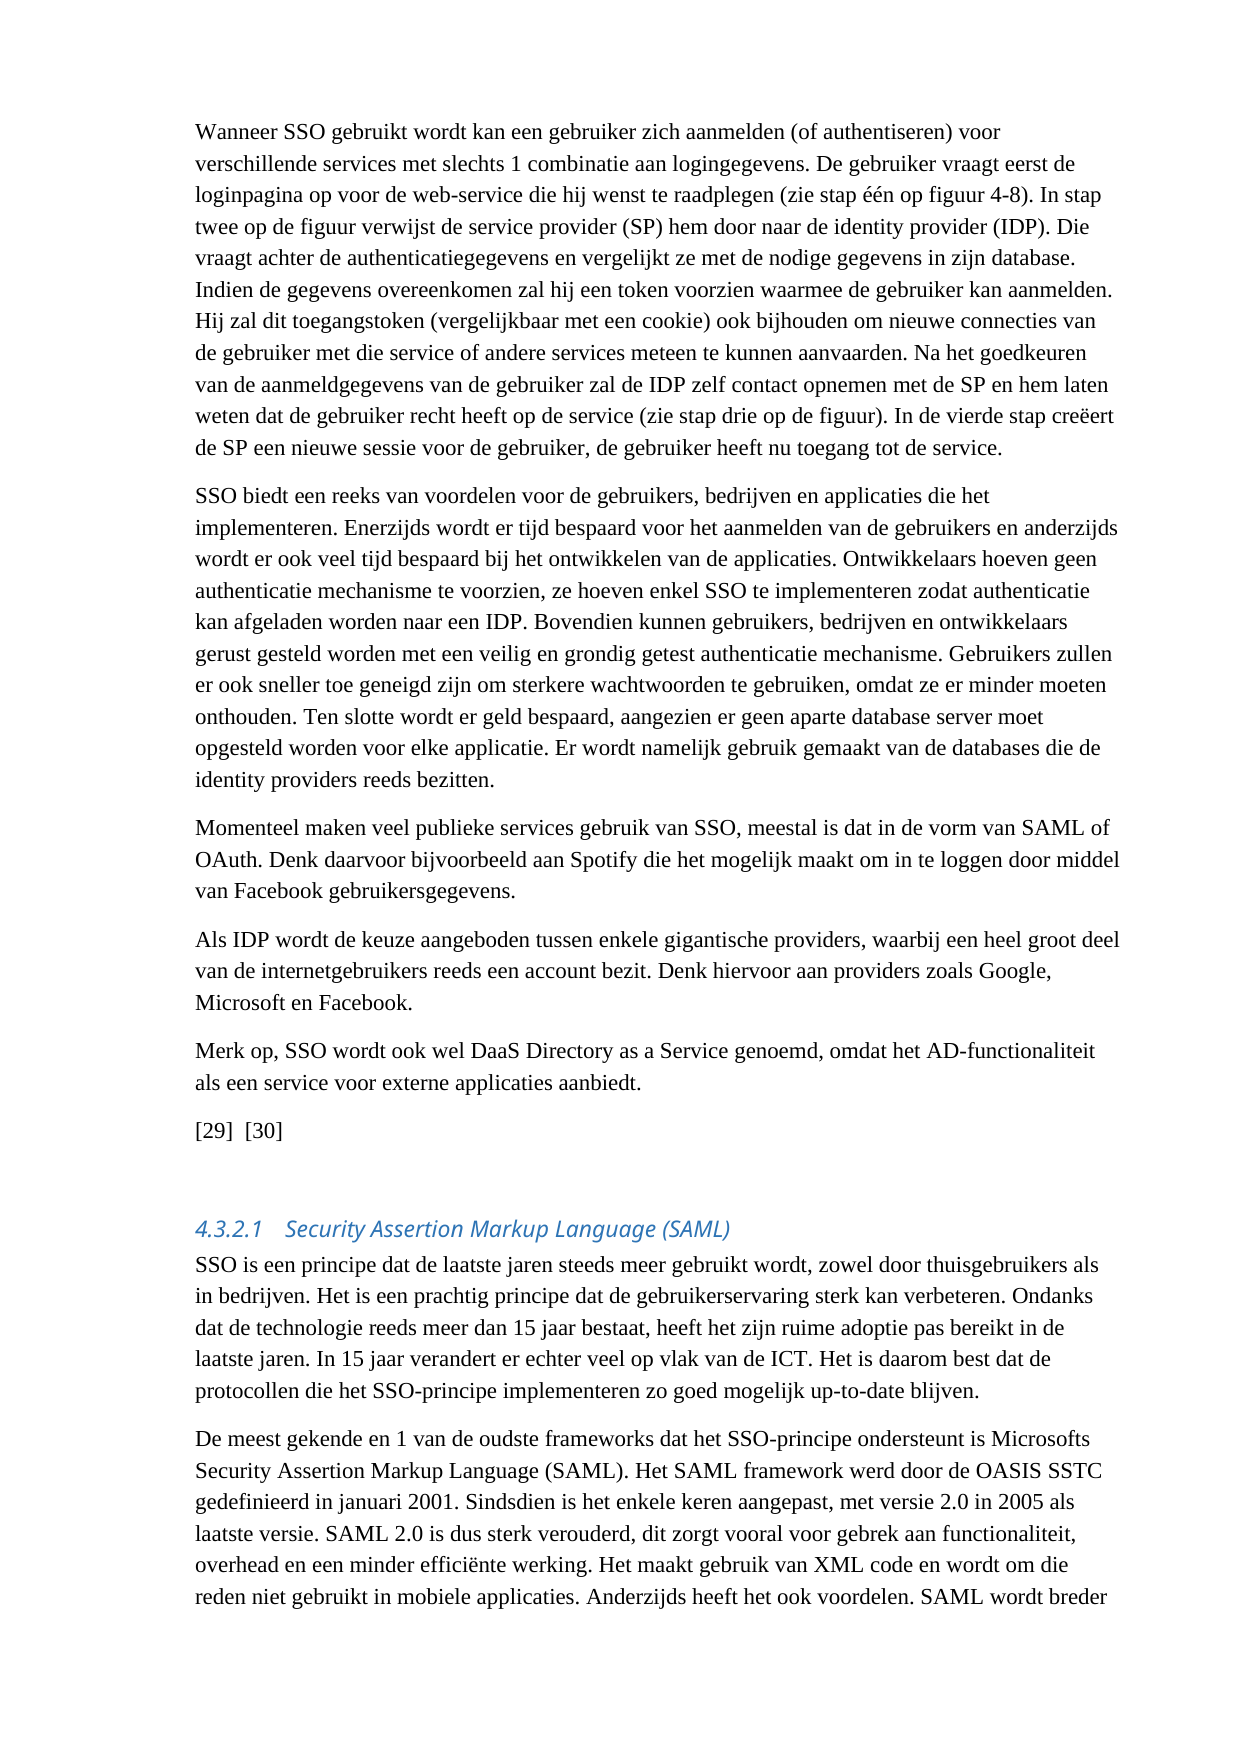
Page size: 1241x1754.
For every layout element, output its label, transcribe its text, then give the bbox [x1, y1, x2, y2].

text Wanneer SSO gebruikt wordt kan een gebruiker zich aanmelden (of authentiseren) voor verschillende services met slechts 1 combinatie aan logingegevens. De gebruiker vraagt eerst de loginpagina op voor de web-service die hij wenst te raadplegen (zie stap één op figuur 4-8). In stap twee op de figuur verwijst de service provider (SP) hem door naar de identity provider (IDP). Die vraagt achter de authenticatiegegevens en vergelijkt ze met de nodige gegevens in zijn database. Indien de gegevens overeenkomen zal hij een token voorzien waarmee de gebruiker kan aanmelden. Hij zal dit toegangstoken (vergelijkbaar met een cookie) ook bijhouden om nieuwe connecties van de gebruiker met die service of andere services meteen te kunnen aanvaarden. Na het goedkeuren van de aanmeldgegevens van de gebruiker zal de IDP zelf contact opnemen met de SP en hem laten weten dat de gebruiker recht heeft op de service (zie stap drie op de figuur). In de vierde stap creëert de SP een nieuwe sessie voor de gebruiker, de gebruiker heeft nu toegang tot de service. [195, 118, 1122, 460]
text SSO biedt een reeks van voordelen voor de gebruikers, bedrijven en applicaties die het implementeren. Enerzijds wordt er tijd bespaard voor het aanmelden van de gebruikers en anderzijds wordt er ook veel tijd bespaard bij het ontwikkelen van de applicaties. Ontwikkelaars hoeven geen authenticatie mechanisme te voorzien, ze hoeven enkel SSO te implementeren zodat authenticatie kan afgeladen worden naar een IDP. Bovendien kunnen gebruikers, bedrijven en ontwikkelaars gerust gesteld worden met een veilig en grondig getest authenticatie mechanisme. Gebruikers zullen er ook sneller toe geneigd zijn om sterkere wachtwoorden te gebruiken, omdat ze er minder moeten onthouden. Ten slotte wordt er geld bespaard, aangezien er geen aparte database server moet opgesteld worden voor elke applicatie. Er wordt namelijk gebruik gemaakt van de databases die de identity providers reeds bezitten. [195, 482, 1122, 792]
text Momenteel maken veel publieke services gebruik van SSO, meestal is dat in de vorm van SAML of OAuth. Denk daarvoor bijvoorbeeld aan Spotify die het mogelijk maakt om in te loggen door middel van Facebook gebruikersgegevens. [195, 814, 1122, 904]
text Merk op, SSO wordt ook wel DaaS Directory as a Service genoemd, omdat het AD-functionaliteit als een service voor externe applicaties aanbiedt. [195, 1037, 1122, 1095]
text SSO is een principe dat de laatste jaren steeds meer gebruikt wordt, zowel door thuisgebruikers als in bedrijven. Het is een prachtig principe dat de gebruikerservaring sterk kan verbeteren. Ondanks dat de technologie reeds meer dan 15 jaar bestaat, heeft het zijn ruime adoptie pas bereikt in de laatste jaren. In 15 jaar verandert er echter veel op vlak van de ICT. Het is daarom best dat de protocollen die het SSO-principe implementeren zo goed mogelijk up-to-date blijven. [195, 1251, 1122, 1403]
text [195, 1425, 1122, 1609]
text Als IDP wordt de keuze aangeboden tussen enkele gigantische providers, waarbij een heel groot deel van de internetgebruikers reeds een account bezit. Denk hiervoor aan providers zoals Google, Microsoft en Facebook. [195, 926, 1122, 1015]
subtitle Security Assertion Markup Language (SAML) [195, 1213, 1122, 1244]
